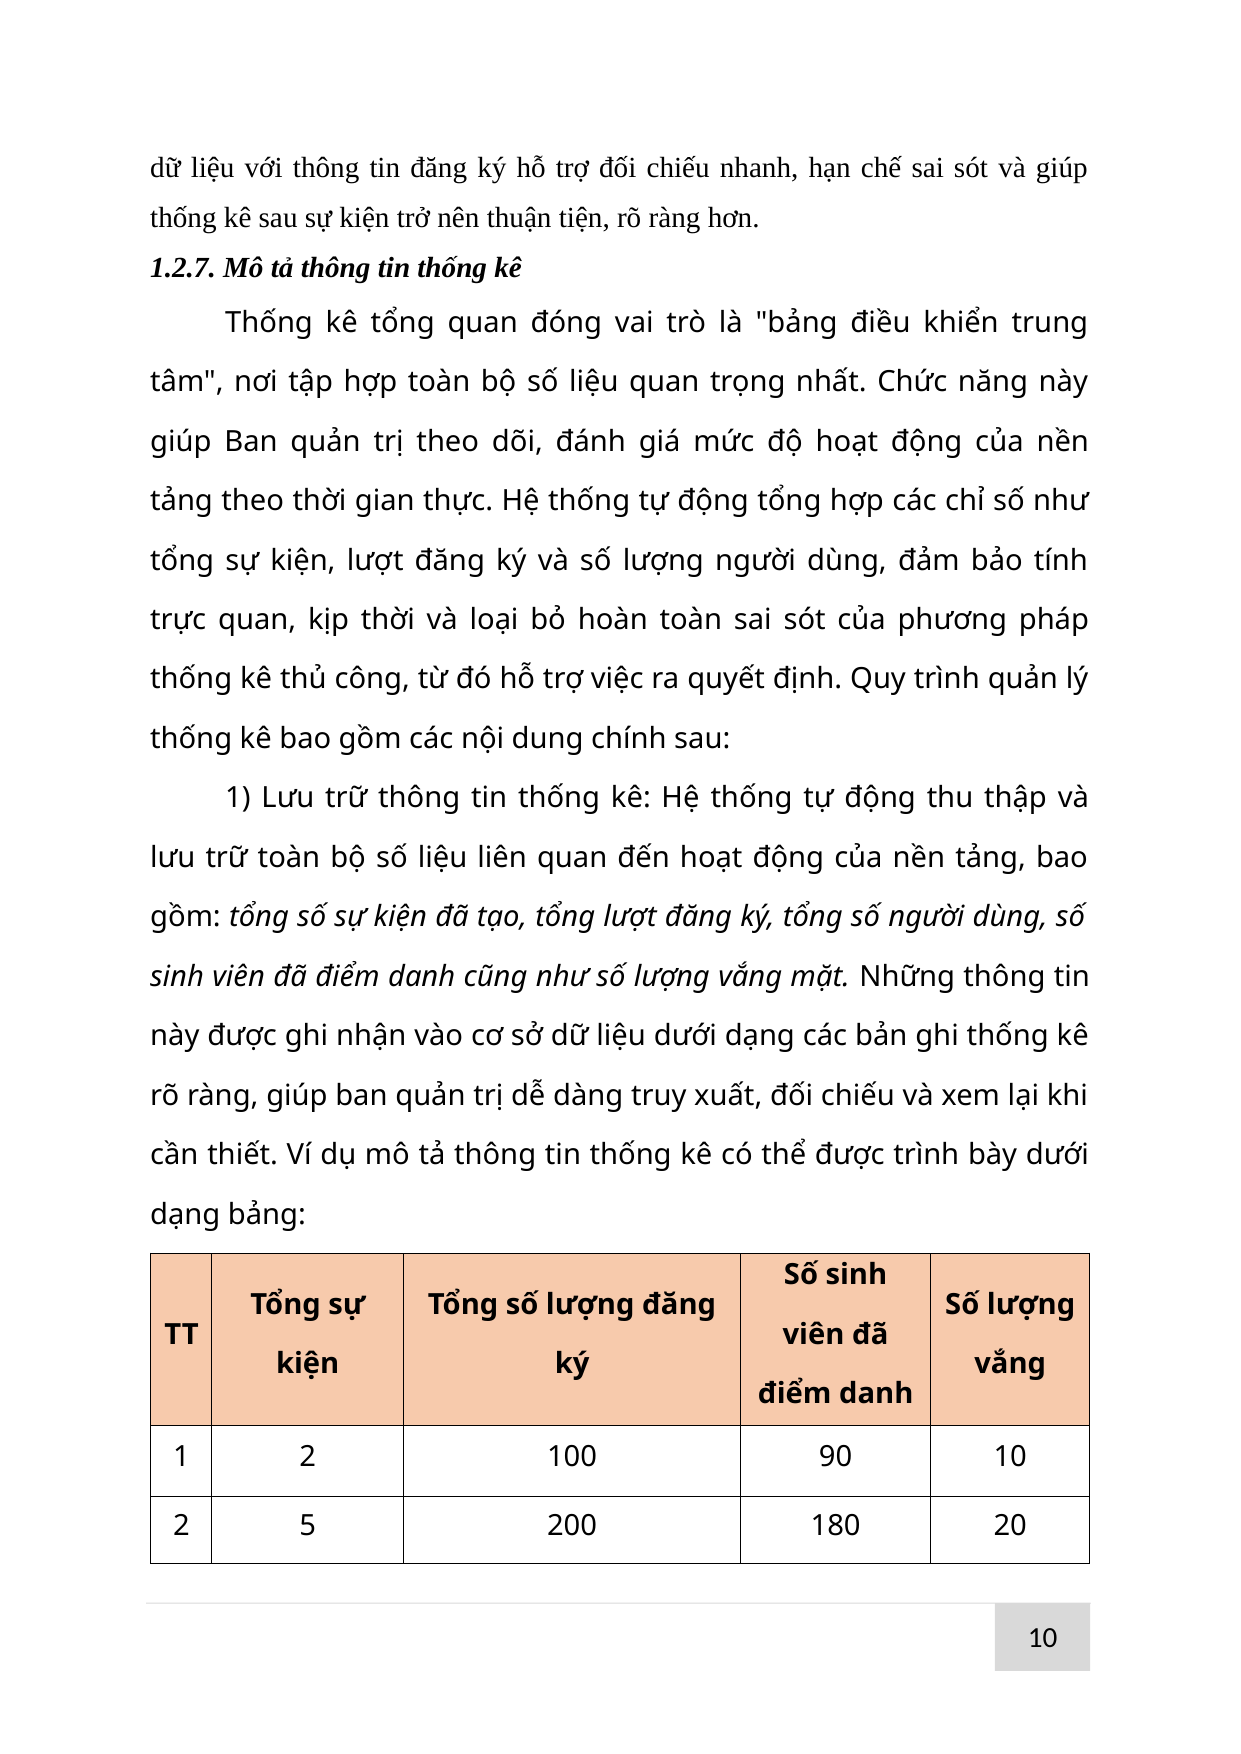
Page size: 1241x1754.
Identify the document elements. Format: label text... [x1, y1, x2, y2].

table_cell 2 [212, 1426, 403, 1496]
text Thống kê tổng quan đóng vai trò là "bảng điều khiển trung tâm", nơi tập hợp toàn bộ số liệu quan trọng nhất. Chức năng này giúp Ban quản trị theo dõi, đánh giá mức độ hoạt động của nền tảng theo thời gian thực. Hệ thống tự động tổng hợp các chỉ số như tổng sự kiện, lượt đăng ký và số lượng người dùng, đảm bảo tính trực quan, kịp thời và loại bỏ hoàn toàn sai sót của phương pháp thống kê thủ công, từ đó hỗ trợ việc ra quyết định. Quy trình quản lý thống kê bao gồm các nội dung chính sau: [150, 301, 1090, 757]
text 1) Lưu trữ thông tin thống kê: Hệ thống tự động thu thập và lưu trữ toàn bộ số liệu liên quan đến hoạt động của nền tảng, bao gồm: tổng số sự kiện đã tạo, tổng lượt đăng ký, tổng số người dùng, số sinh viên đã điểm danh cũng như số lượng vắng mặt. Những thông tin này được ghi nhận vào cơ sở dữ liệu dưới dạng các bản ghi thống kê rõ ràng, giúp ban quản trị dễ dàng truy xuất, đối chiếu và xem lại khi cần thiết. Ví dụ mô tả thông tin thống kê có thể được trình bày dưới dạng bảng: [150, 777, 1090, 1233]
table_cell 90 [741, 1426, 930, 1496]
table_header Tổng số lượng đăng ký [404, 1254, 740, 1425]
table_header Số lượng vắng [931, 1254, 1089, 1425]
table_cell 180 [741, 1497, 930, 1563]
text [150, 150, 1090, 234]
table_cell 1 [151, 1426, 211, 1496]
table_header Số sinh viên đã điểm danh [741, 1254, 930, 1425]
table_header TT [151, 1254, 211, 1425]
table_cell 100 [404, 1426, 740, 1496]
table_cell 20 [931, 1497, 1089, 1563]
table_cell 200 [404, 1497, 740, 1563]
table_cell 10 [931, 1426, 1089, 1496]
table_cell 5 [212, 1497, 403, 1563]
table_header Tổng sự kiện [212, 1254, 403, 1425]
subtitle 1.2.7. Mô tả thông tin thống kê [150, 251, 1090, 284]
table_cell 2 [151, 1497, 211, 1563]
